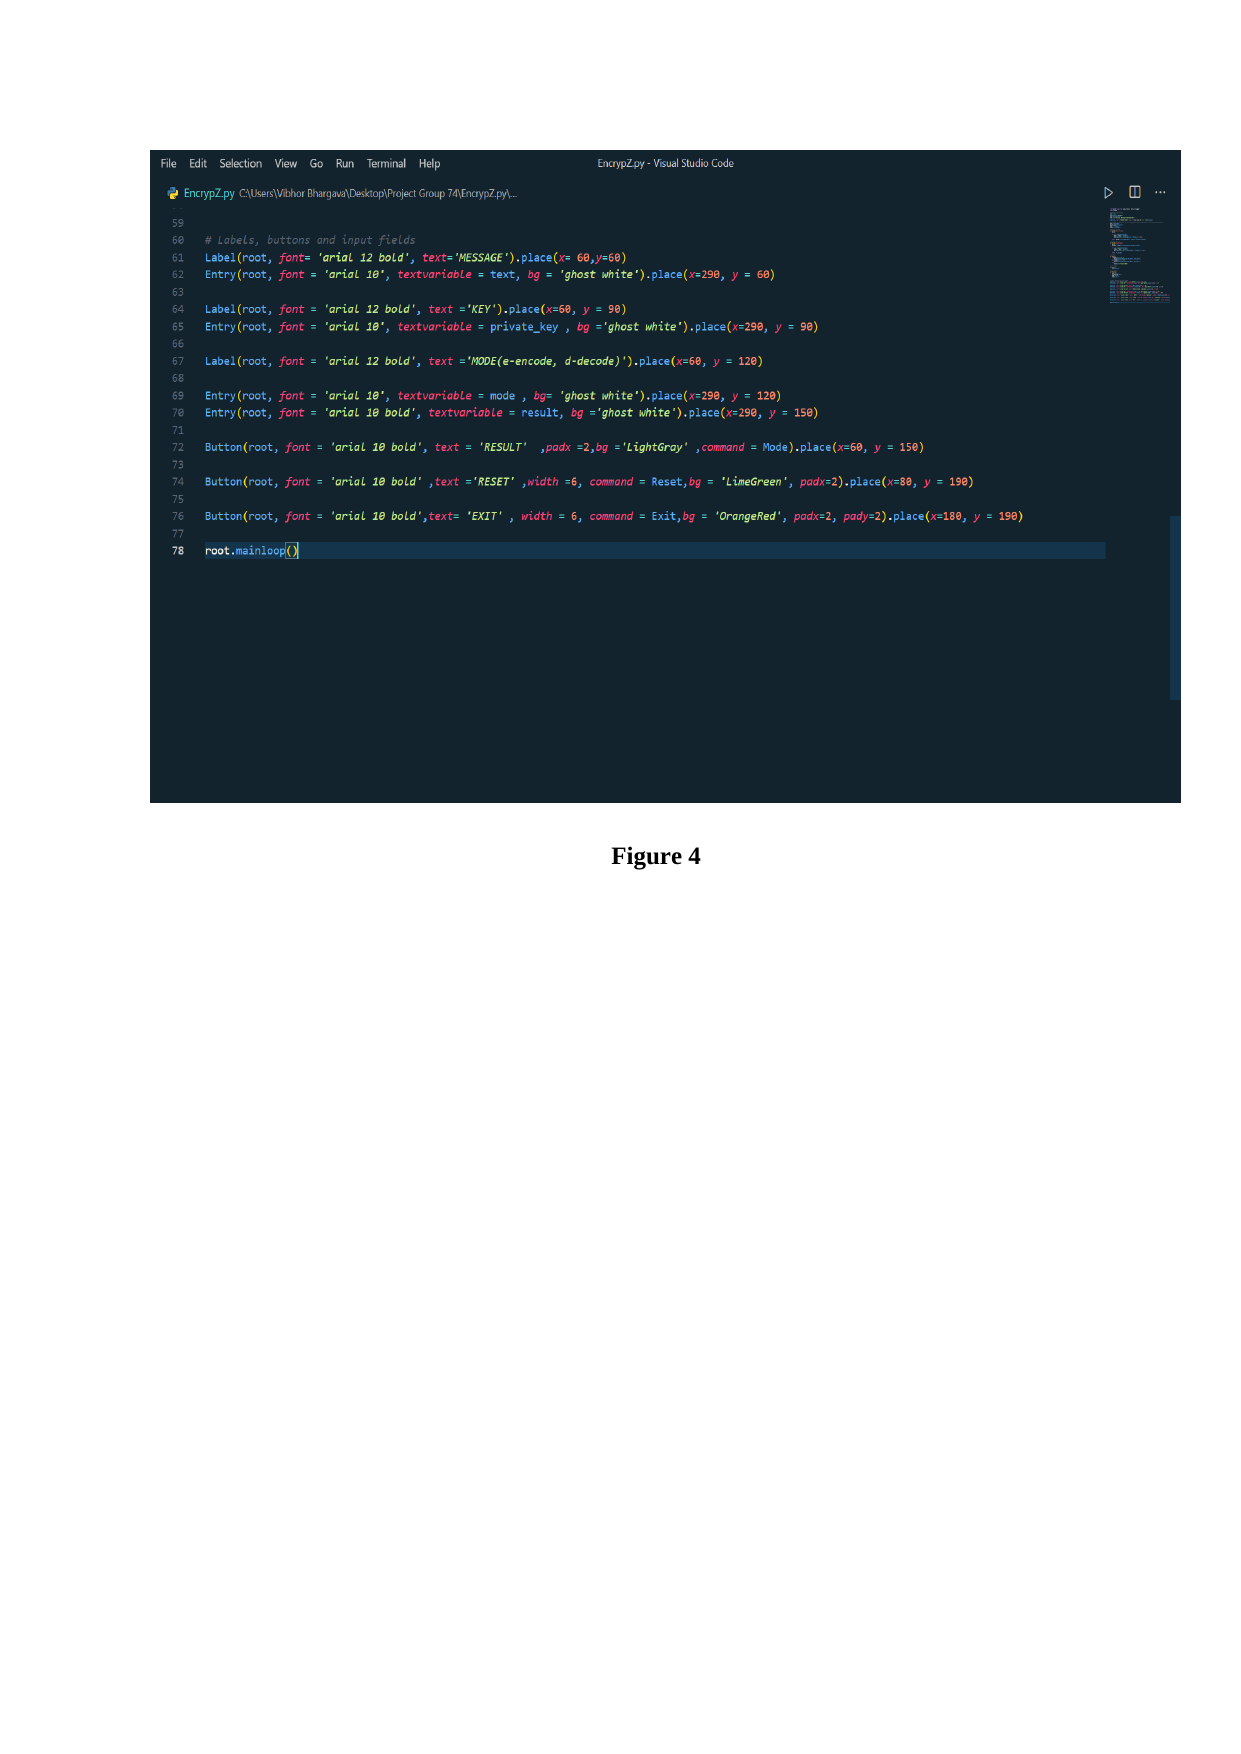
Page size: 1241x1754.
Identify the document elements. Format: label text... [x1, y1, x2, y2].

picture [150, 150, 1181, 803]
text Figure 4 [150, 841, 1162, 870]
